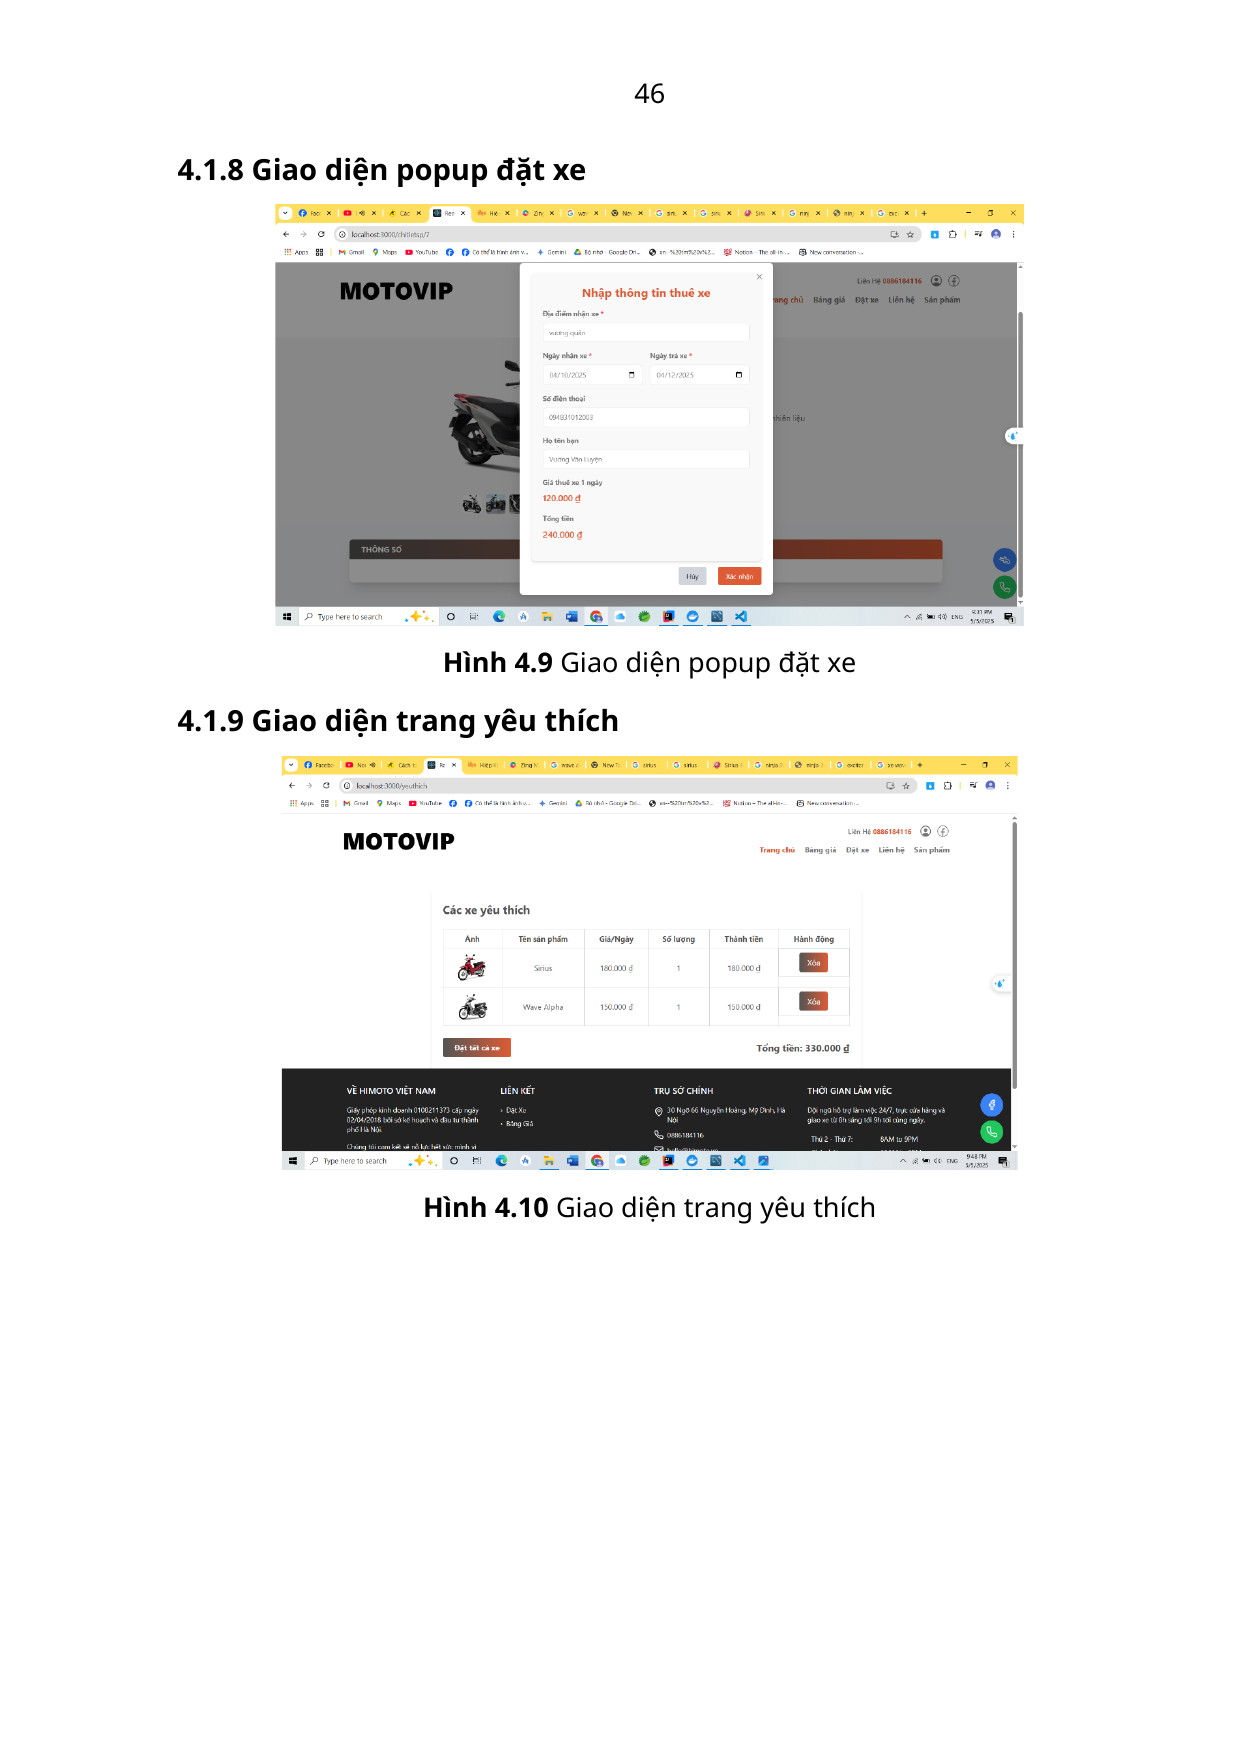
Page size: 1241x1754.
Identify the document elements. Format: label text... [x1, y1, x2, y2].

text Hình 4.9 Giao diện popup đặt xe [177, 644, 1122, 681]
subtitle 4.1.9 Giao diện trang yêu thích [177, 701, 1122, 740]
subtitle 4.1.8 Giao diện popup đặt xe [177, 149, 1122, 188]
text Hình 4.10 Giao diện trang yêu thích [177, 1188, 1122, 1225]
picture [281, 756, 1018, 1170]
picture [275, 204, 1024, 626]
